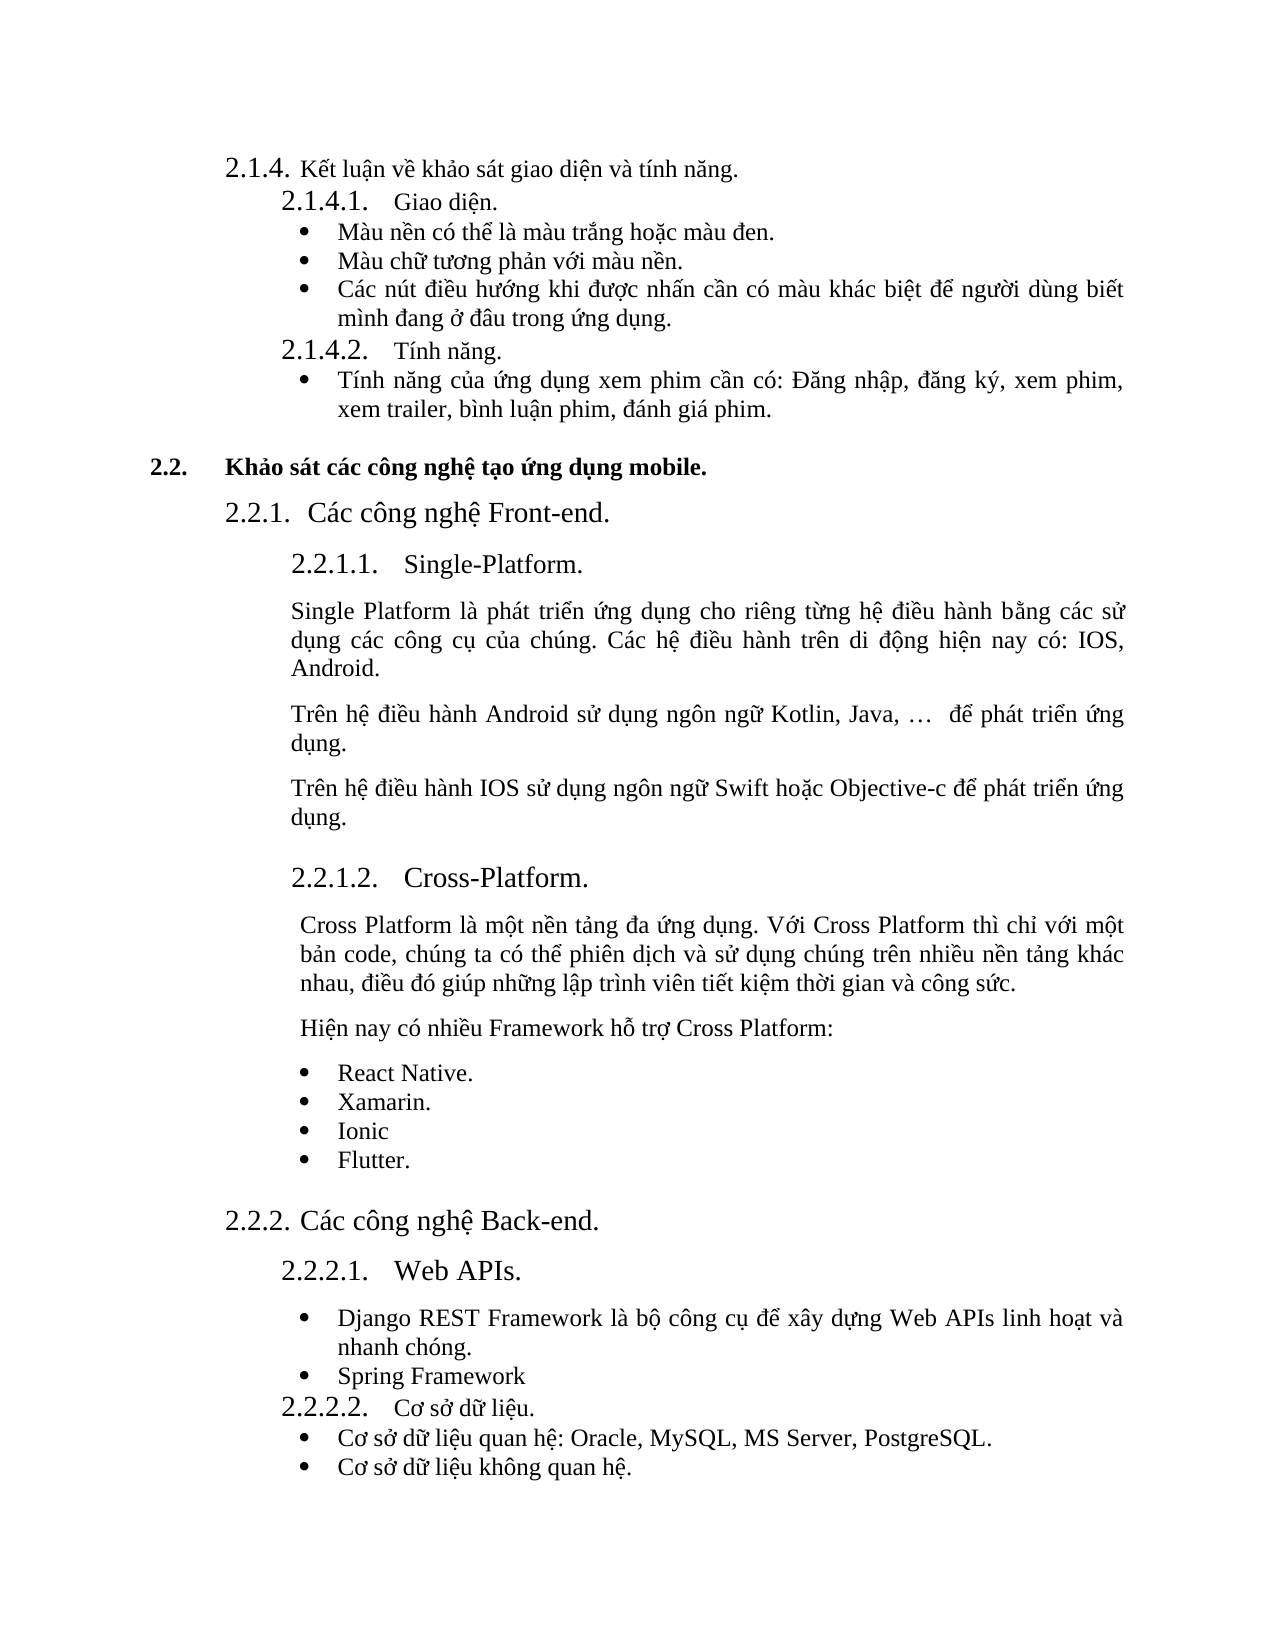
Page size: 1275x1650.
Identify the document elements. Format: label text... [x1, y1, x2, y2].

list Ionic [300, 1116, 1125, 1145]
list Tính năng của ứng dụng xem phim cần có: Đăng nhập, đăng ký, xem phim, xem trailer, bình luận phim, đánh giá phim. [300, 366, 1125, 423]
text Hiện nay có nhiều Framework hỗ trợ Cross Platform: [225, 1013, 1125, 1042]
text Trên hệ điều hành Android sử dụng ngôn ngữ Kotlin, Java, … để phát triển ứng dụng. [291, 699, 1125, 756]
list Web APIs. [281, 1253, 1089, 1286]
list Single-Platform. [291, 546, 1089, 579]
list Màu chữ tương phản với màu nền. [300, 246, 1125, 274]
list Cross-Platform. [291, 860, 1089, 893]
list Khảo sát các công nghệ tạo ứng dụng mobile. [150, 452, 1089, 481]
list Các nút điều hướng khi được nhấn cần có màu khác biệt để người dùng biết mình đang ở đâu trong ứng dụng. [300, 274, 1125, 332]
list Xamarin. [300, 1087, 1125, 1116]
list Flutter. [300, 1145, 1125, 1173]
list Spring Framework [300, 1361, 1125, 1389]
text Cross Platform là một nền tảng đa ứng dụng. Với Cross Platform thì chỉ với một bản code, chúng ta có thể phiên dịch và sử dụng chúng trên nhiều nền tảng khác nhau, điều đó giúp những lập trình viên tiết kiệm thời gian và công sức. [300, 910, 1125, 996]
list Cơ sở dữ liệu quan hệ: Oracle, MySQL, MS Server, PostgreSQL. [300, 1423, 1125, 1452]
list Màu nền có thể là màu trắng hoặc màu đen. [300, 217, 1125, 246]
list React Native. [300, 1058, 1125, 1087]
list Django REST Framework là bộ công cụ để xây dựng Web APIs linh hoạt và nhanh chóng. [300, 1303, 1125, 1361]
list Các công nghệ Back-end. [225, 1203, 1089, 1236]
text Trên hệ điều hành IOS sử dụng ngôn ngữ Swift hoặc Objective-c để phát triển ứng dụng. [291, 773, 1125, 831]
list Cơ sở dữ liệu không quan hệ. [300, 1452, 1125, 1481]
list Giao diện. [281, 183, 1125, 217]
text Single Platform là phát triển ứng dụng cho riêng từng hệ điều hành bằng các sử dụng các công cụ của chúng. Các hệ điều hành trên di động hiện nay có: IOS, Android. [291, 596, 1125, 682]
list Các công nghệ Front-end. [225, 495, 1089, 529]
list Tính năng. [281, 332, 1125, 366]
list Kết luận về khảo sát giao diện và tính năng. [225, 150, 1125, 183]
list Cơ sở dữ liệu. [281, 1389, 1125, 1423]
